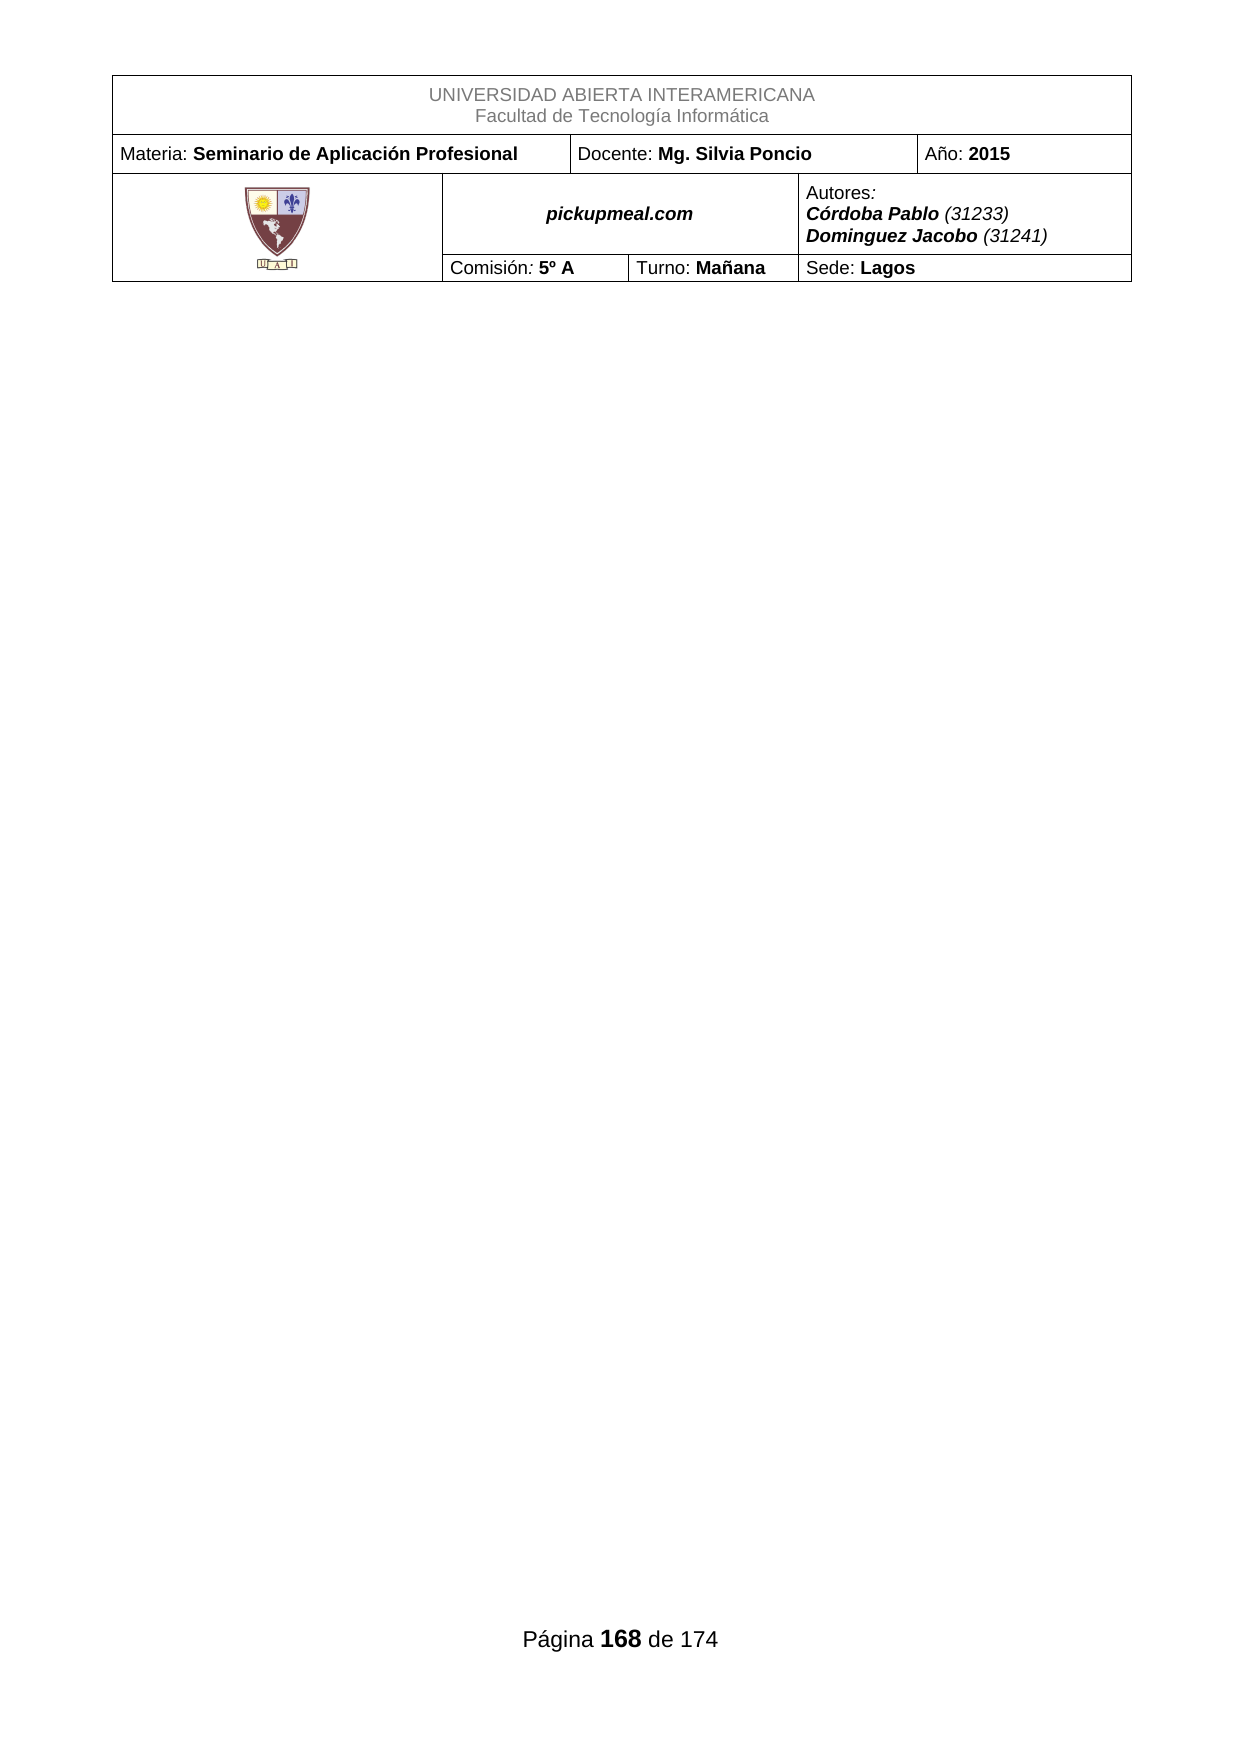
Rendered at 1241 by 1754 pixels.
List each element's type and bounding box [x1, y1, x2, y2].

picture [230, 182, 325, 273]
